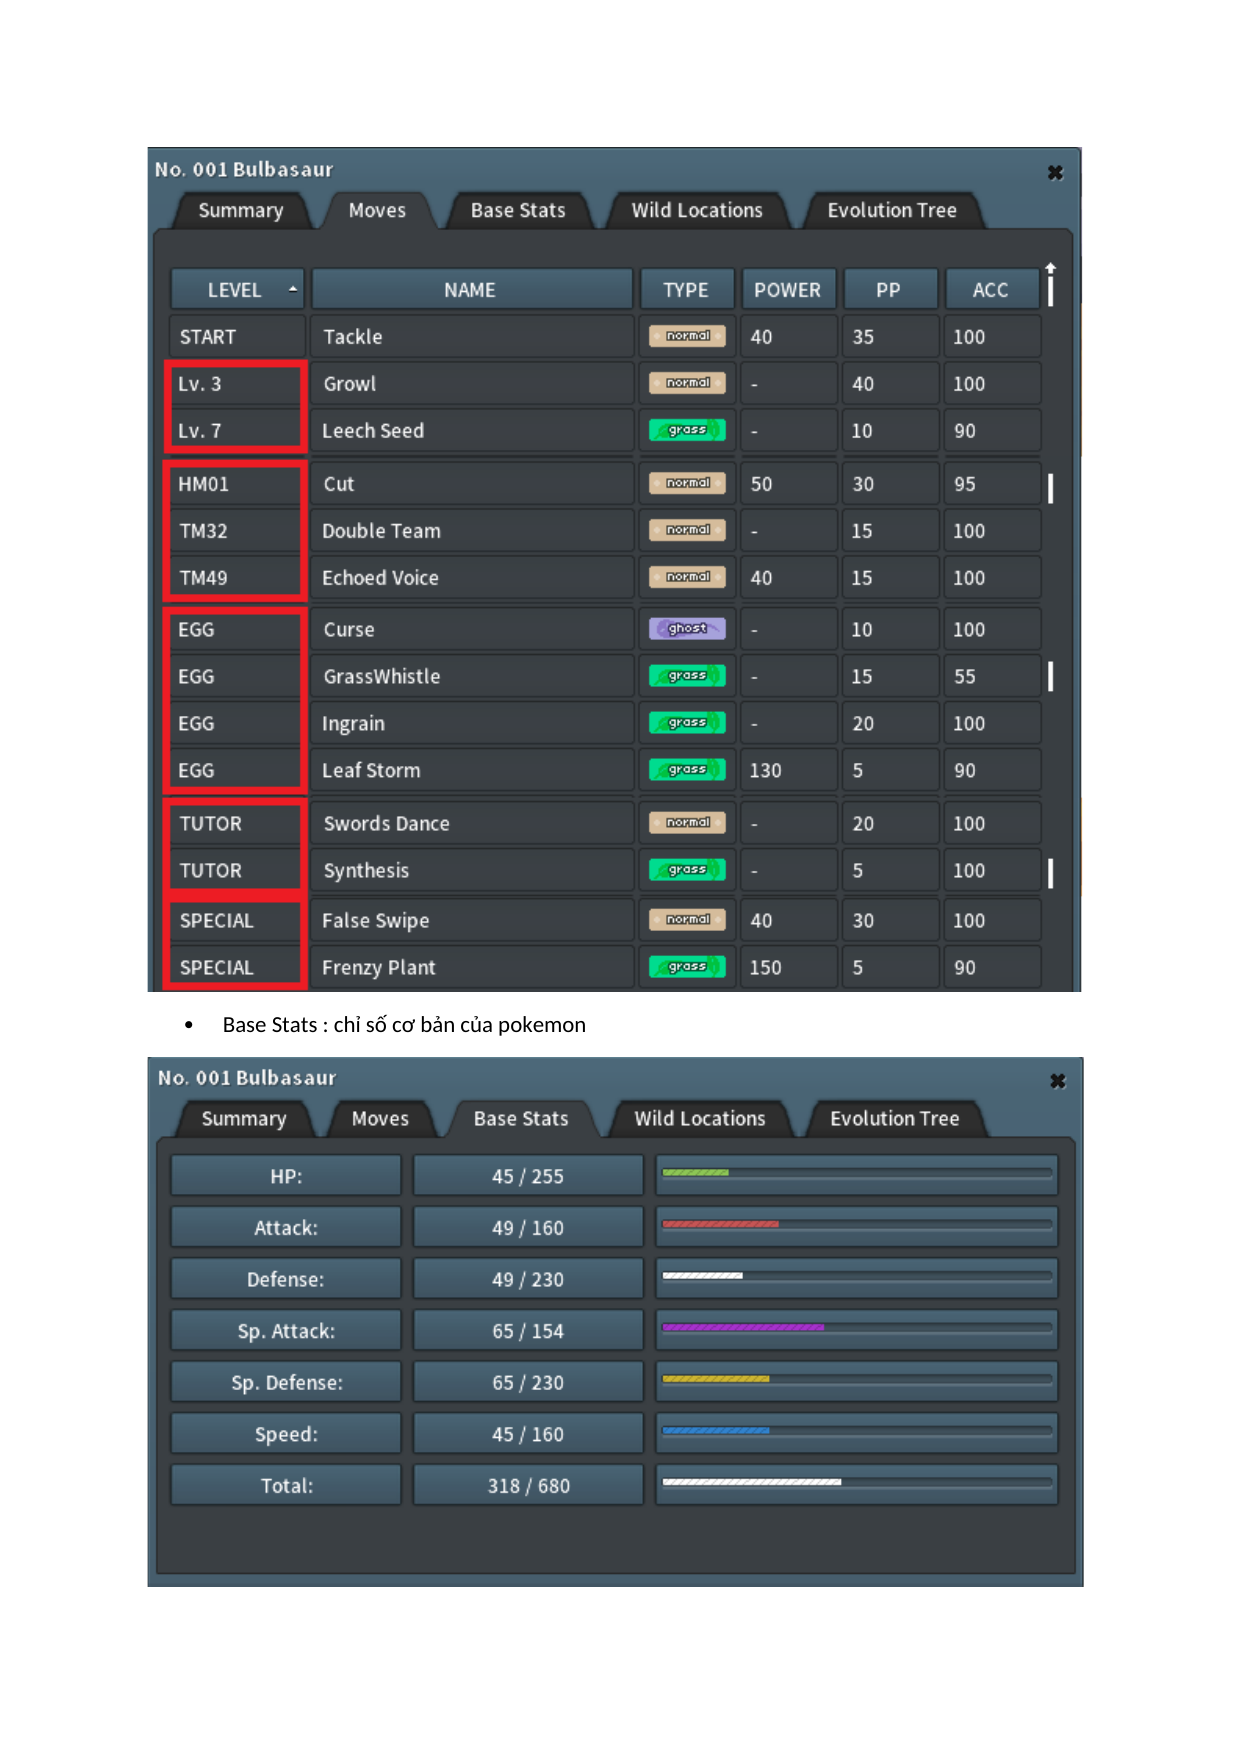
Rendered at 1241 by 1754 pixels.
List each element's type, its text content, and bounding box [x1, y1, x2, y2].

picture [147, 147, 1083, 992]
picture [147, 1057, 1084, 1587]
list Base Stats : chỉ số cơ bản của pokemon [185, 1010, 1092, 1038]
